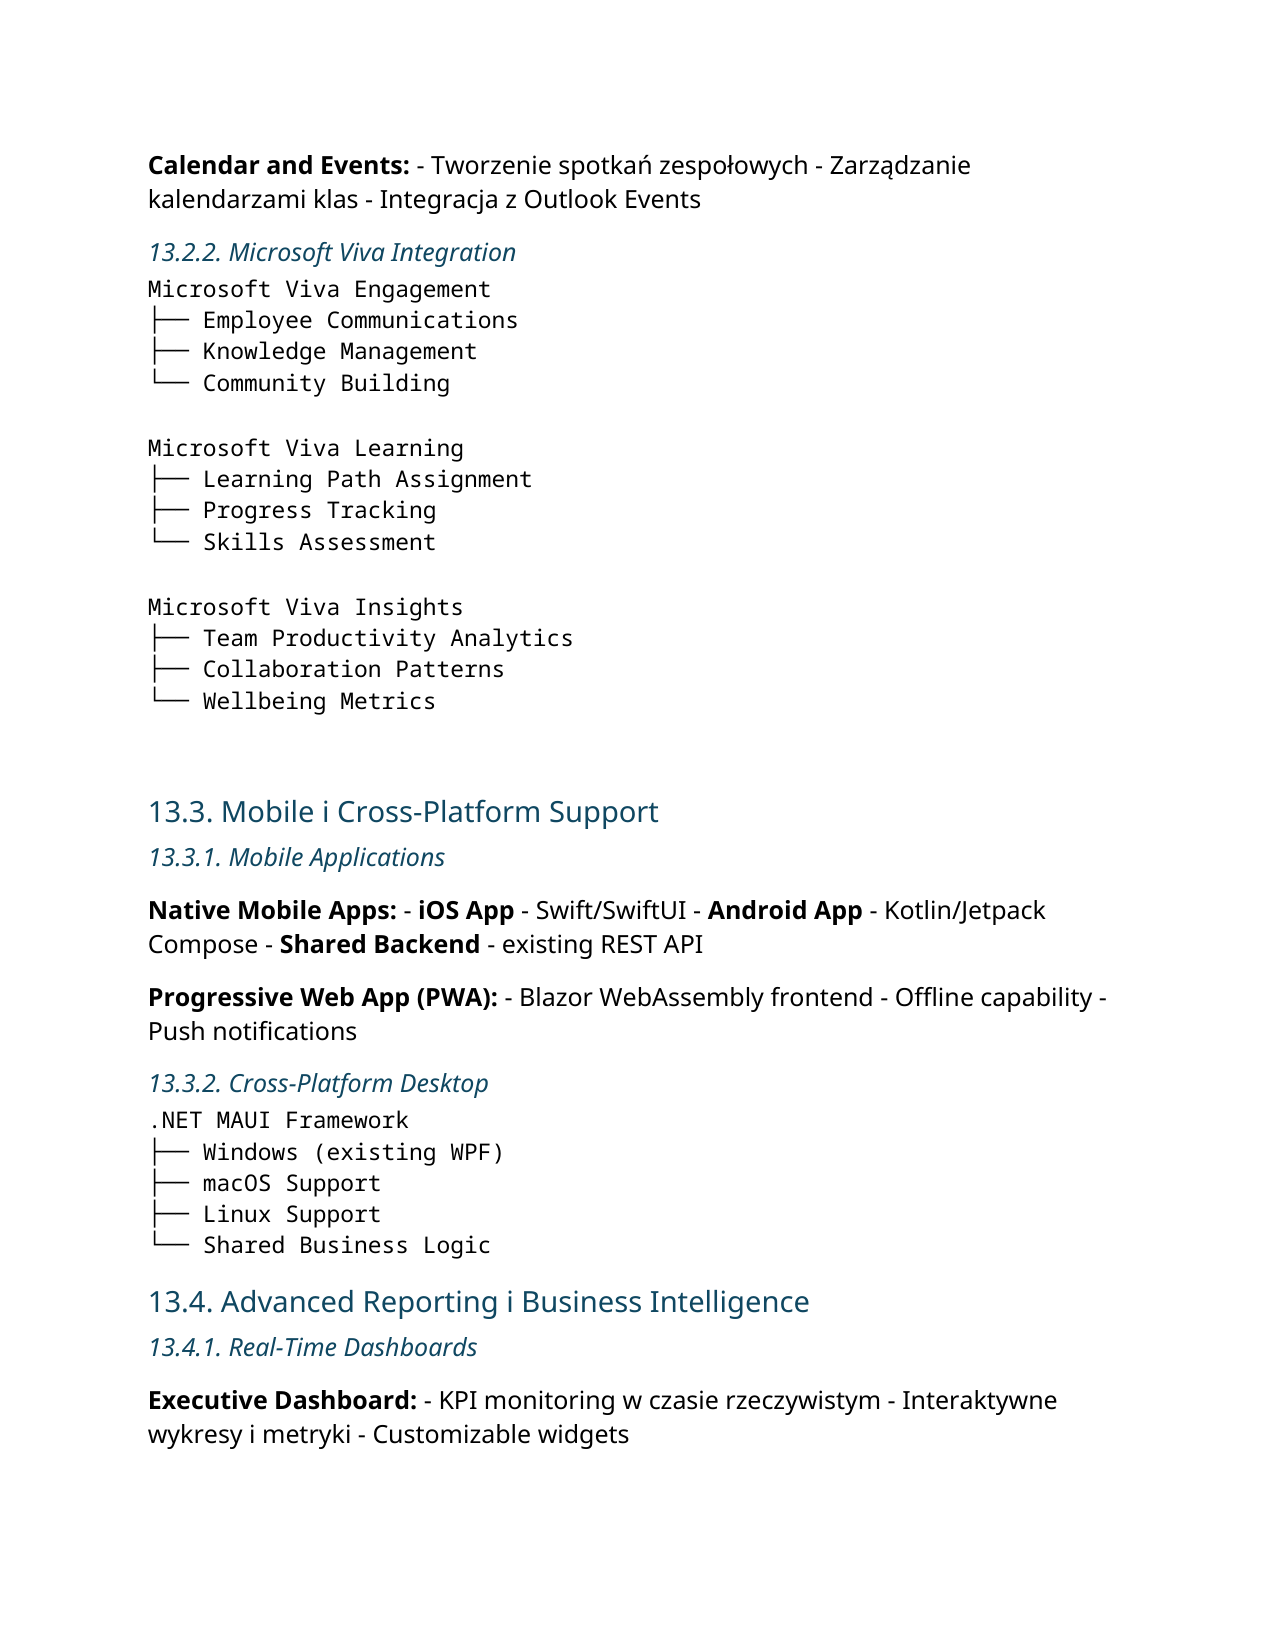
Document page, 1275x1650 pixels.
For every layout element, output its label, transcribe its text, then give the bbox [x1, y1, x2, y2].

text Native Mobile Apps: - iOS App - Swift/SwiftUI - Android App - Kotlin/Jetpack Compose - Shared Backend - existing REST API [148, 892, 1127, 961]
subtitle 13.4.1. Real-Time Dashboards [148, 1329, 1127, 1363]
text Microsoft Viva Engagement ├── Employee Communications ├── Knowledge Management └── Community Building Microsoft Viva Learning ├── Learning Path Assignment ├── Progress Tracking └── Skills Assessment Microsoft Viva Insights ├── Team Productivity Analytics ├── Collaboration Patterns └── Wellbeing Metrics [148, 273, 1127, 716]
subtitle 13.3. Mobile i Cross-Platform Support [148, 792, 1127, 831]
text .NET MAUI Framework ├── Windows (existing WPF) ├── macOS Support ├── Linux Support └── Shared Business Logic [148, 1104, 1127, 1261]
subtitle 13.4. Advanced Reporting i Business Intelligence [148, 1281, 1127, 1321]
text Executive Dashboard: - KPI monitoring w czasie rzeczywistym - Interaktywne wykresy i metryki - Customizable widgets [148, 1382, 1127, 1450]
text Calendar and Events: - Tworzenie spotkań zespołowych - Zarządzanie kalendarzami klas - Integracja z Outlook Events [148, 148, 1127, 216]
text Progressive Web App (PWA): - Blazor WebAssembly frontend - Offline capability - Push notifications [148, 979, 1127, 1047]
subtitle 13.3.2. Cross-Platform Desktop [148, 1066, 1127, 1100]
subtitle 13.2.2. Microsoft Viva Integration [148, 234, 1127, 268]
subtitle 13.3.1. Mobile Applications [148, 839, 1127, 874]
